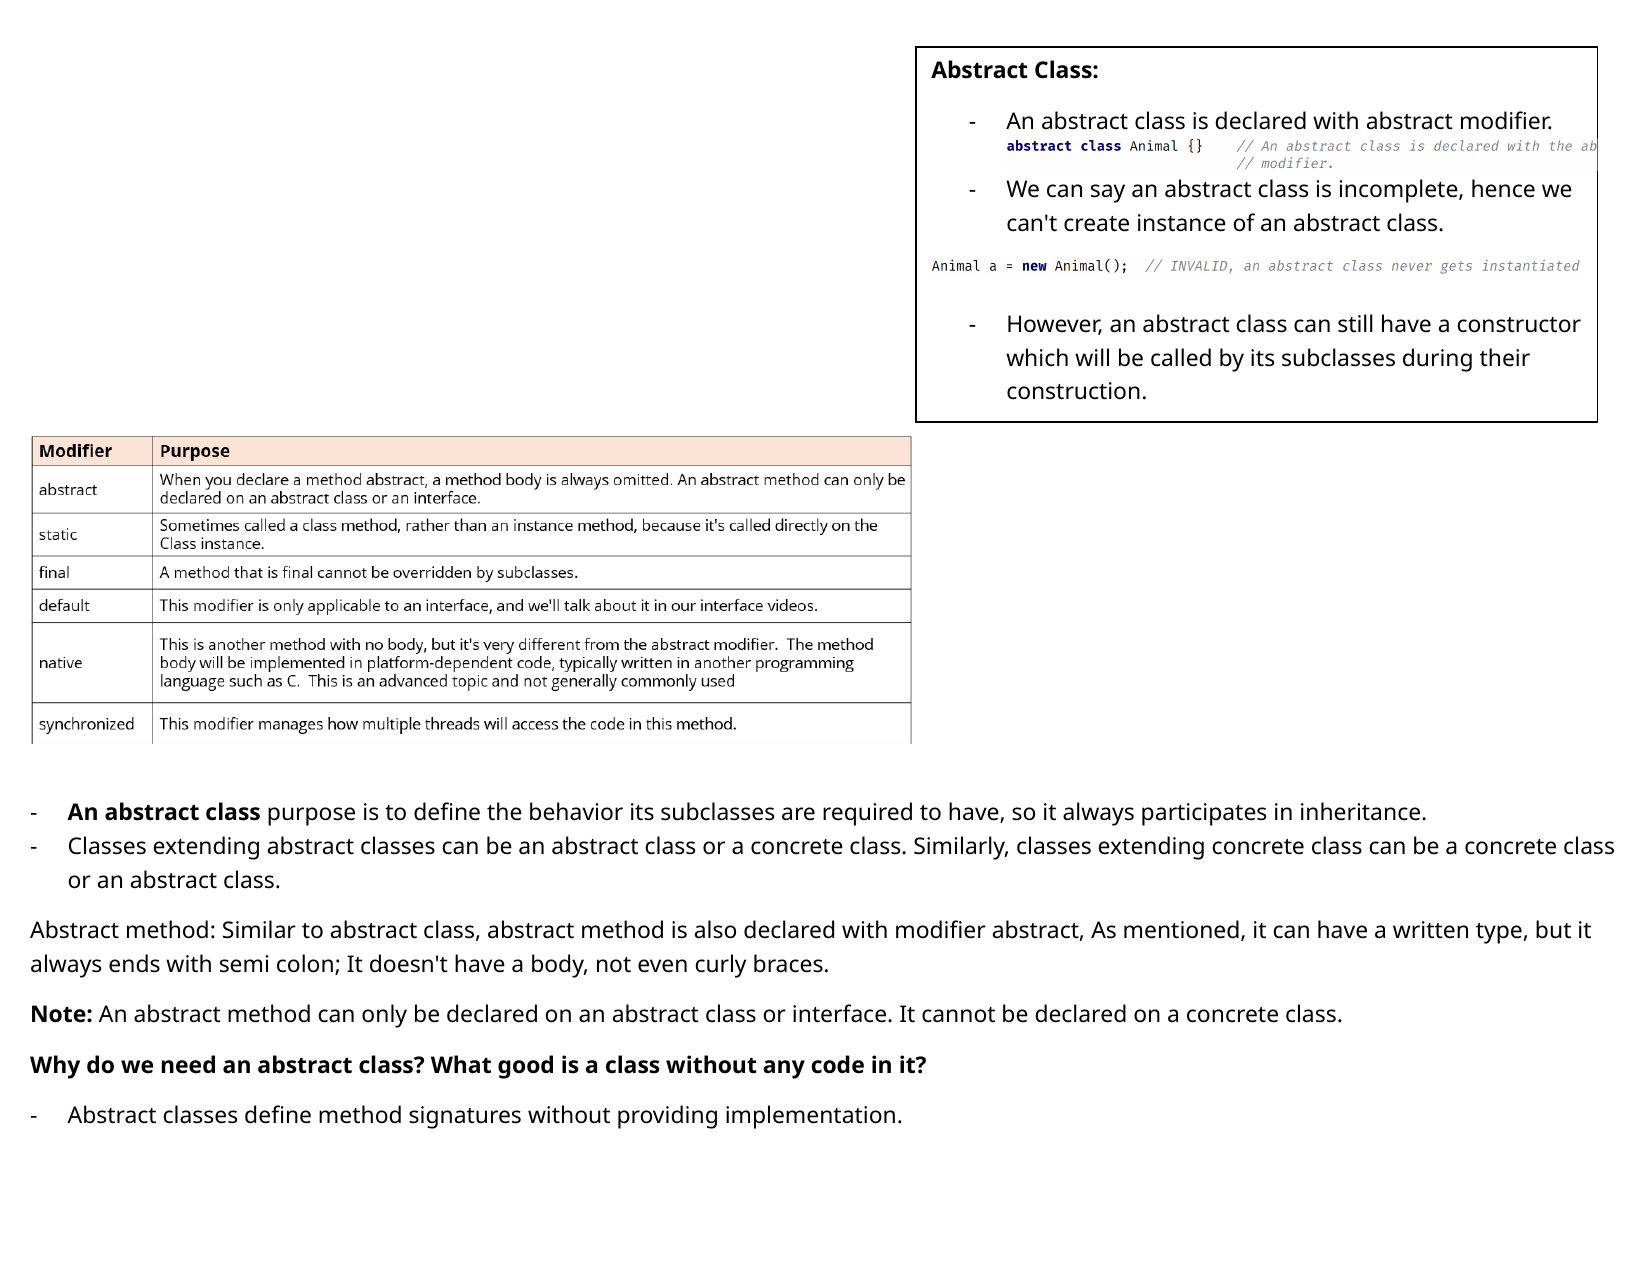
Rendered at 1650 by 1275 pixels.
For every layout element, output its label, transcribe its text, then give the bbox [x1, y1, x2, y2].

picture [1006, 138, 1598, 171]
list Classes extending abstract classes can be an abstract class or a concrete class. Similarly, classes extending concrete class can be a concrete class or an abstract class. [30, 830, 1620, 895]
list Abstract classes define method signatures without providing implementation. [30, 1099, 1620, 1131]
text Why do we need an abstract class? What good is a class without any code in it? [30, 1049, 1620, 1080]
text Note: An abstract method can only be declared on an abstract class or interface. It cannot be declared on a concrete class. [30, 998, 1620, 1030]
picture [30, 432, 912, 744]
list An abstract class purpose is to define the behavior its subclasses are required to have, so it always participates in inheritance. [30, 796, 1620, 828]
text Abstract method: Similar to abstract class, abstract method is also declared with modifier abstract, As mentioned, it can have a written type, but it always ends with semi colon; It doesn't have a body, not even curly braces. [30, 914, 1620, 979]
picture [931, 257, 1581, 275]
